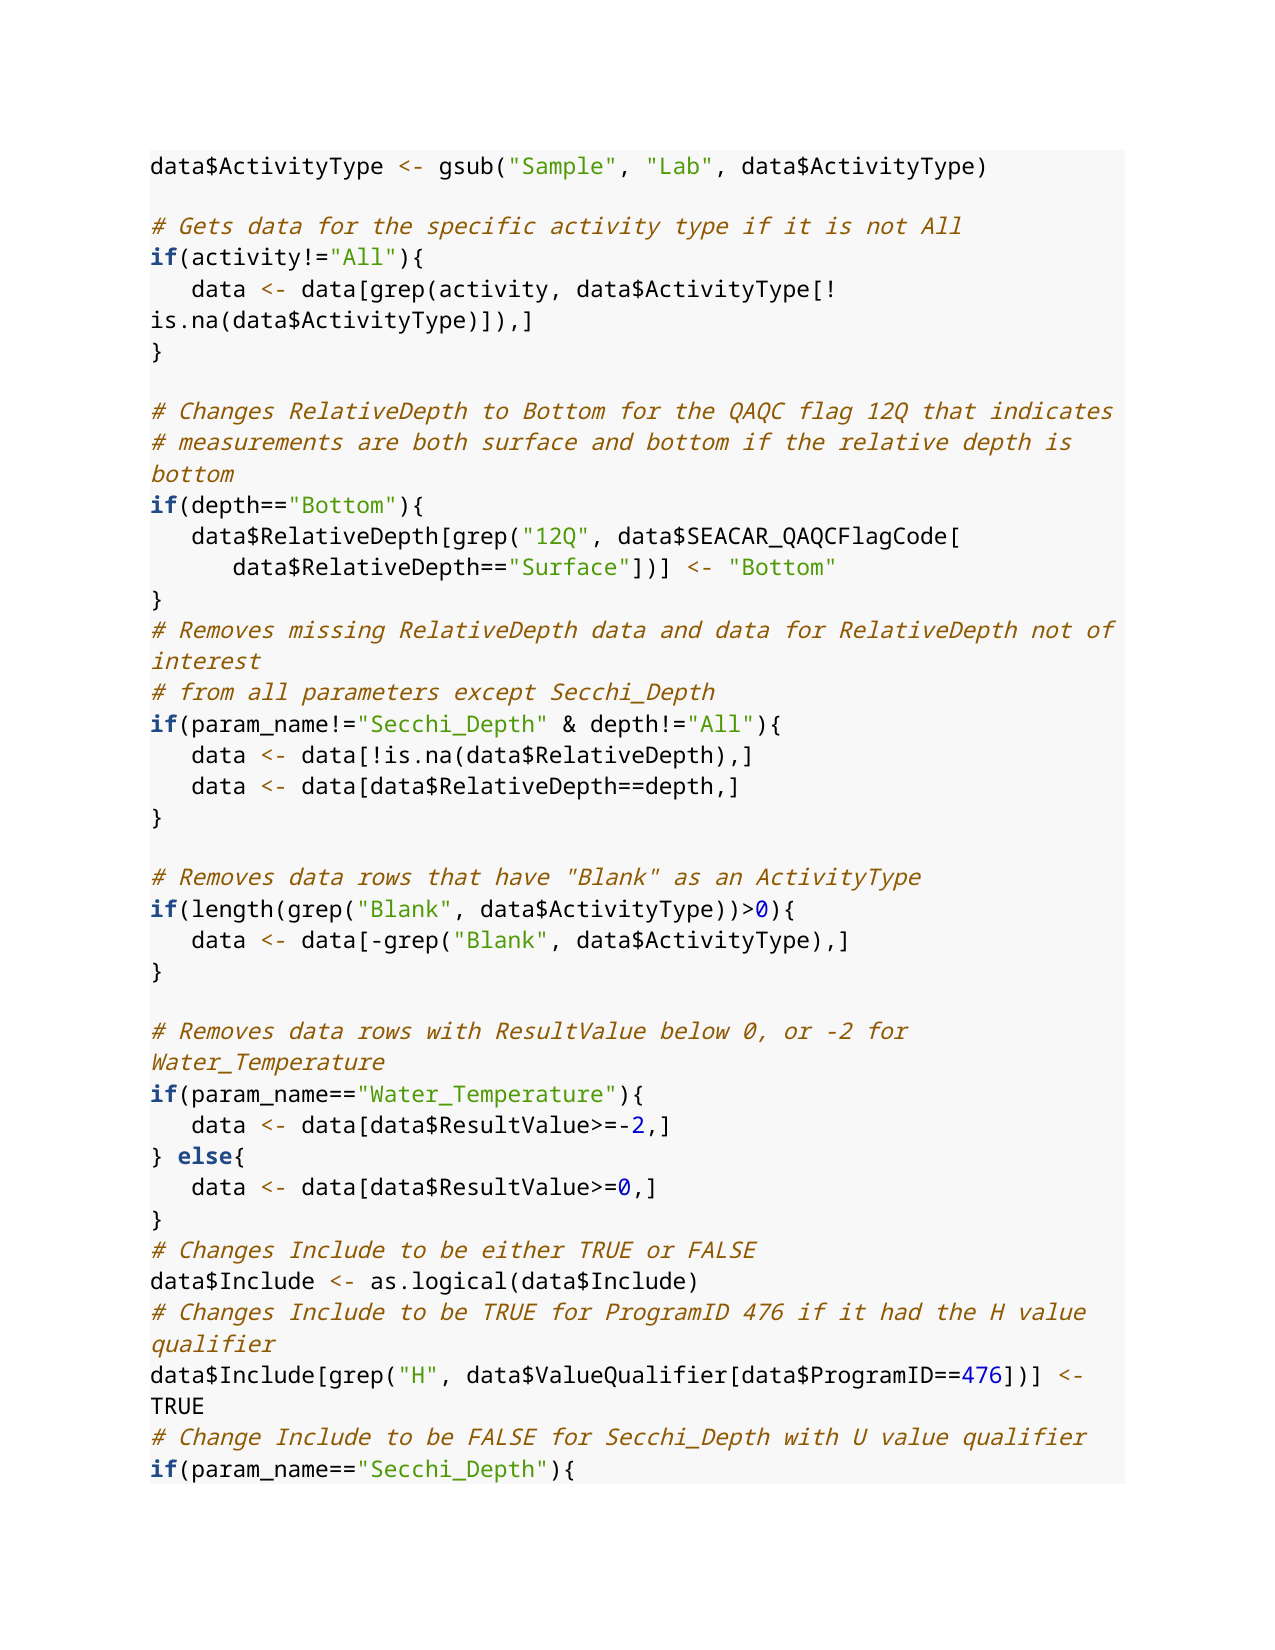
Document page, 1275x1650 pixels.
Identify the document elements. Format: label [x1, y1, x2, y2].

text [150, 150, 1125, 1484]
